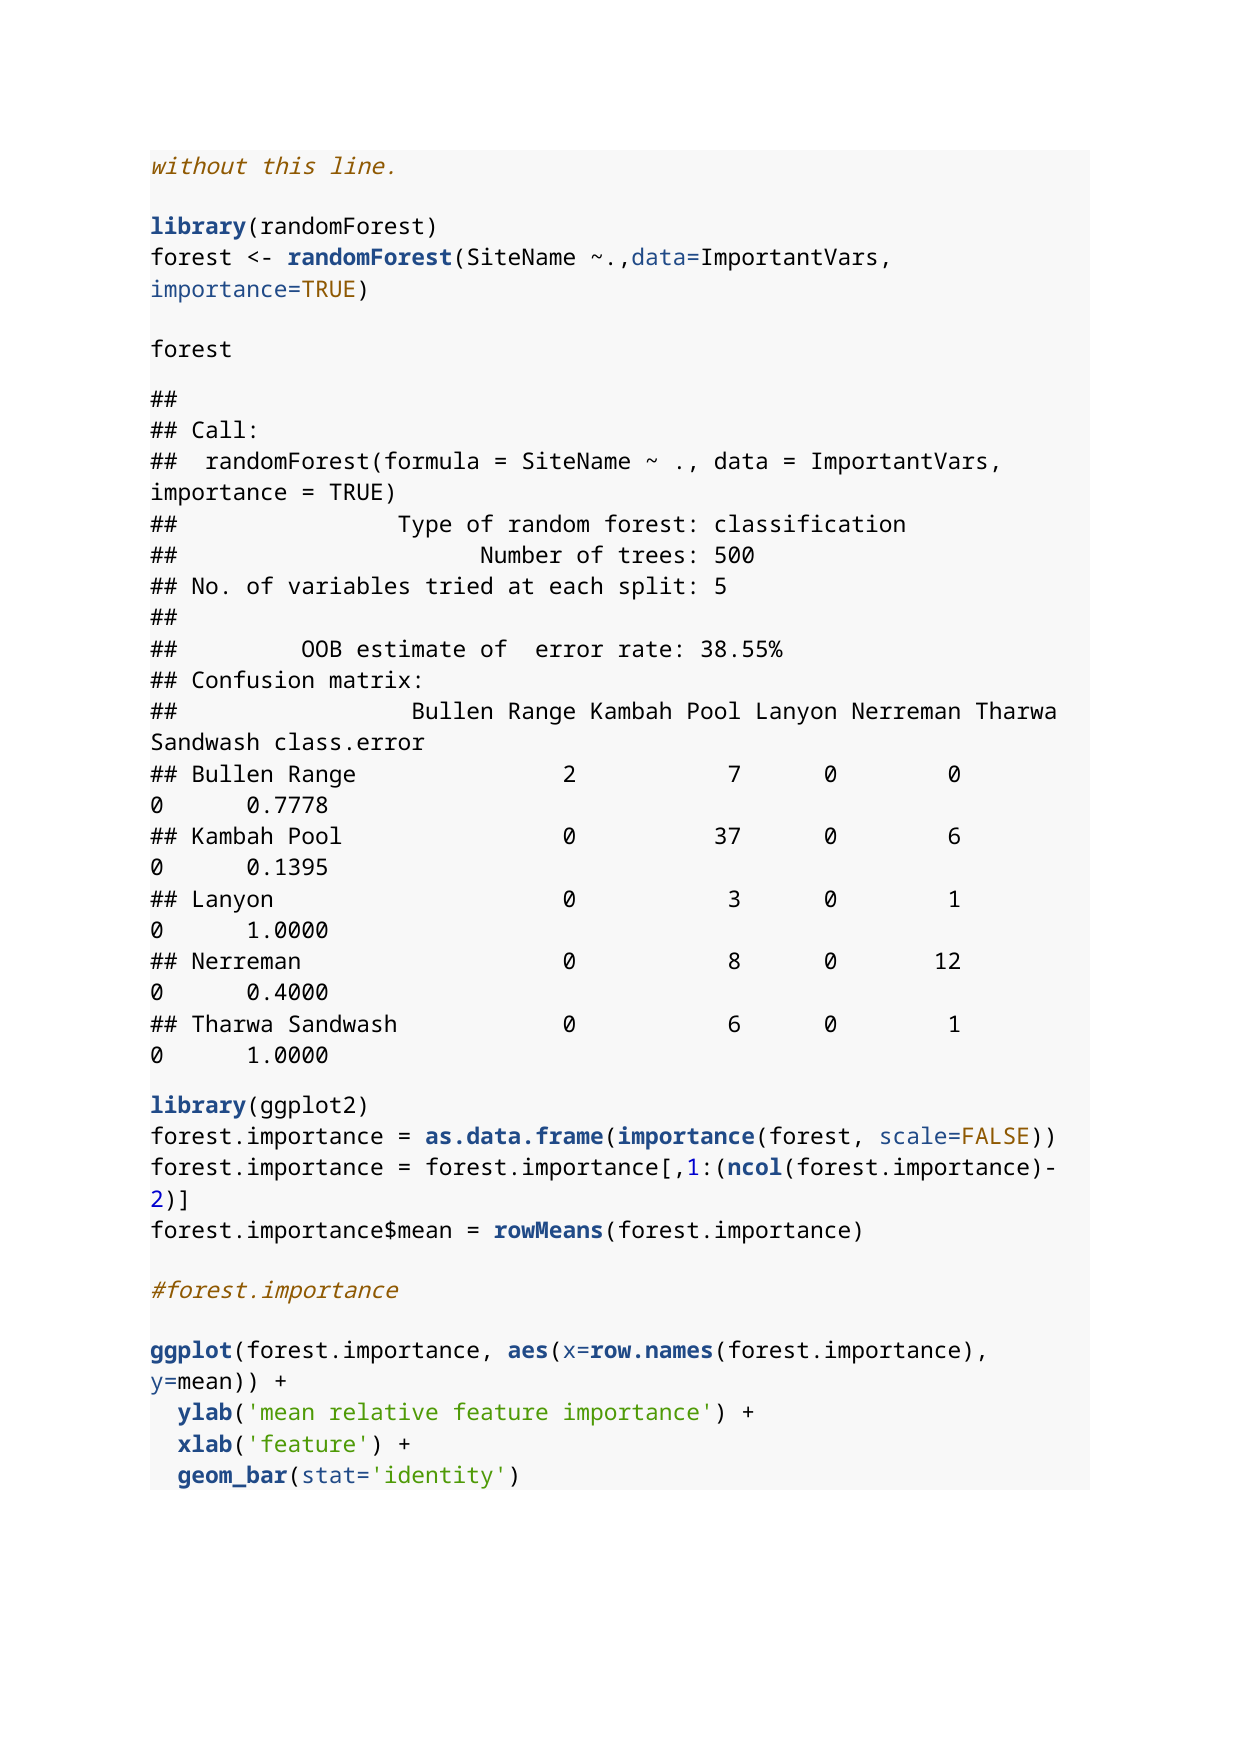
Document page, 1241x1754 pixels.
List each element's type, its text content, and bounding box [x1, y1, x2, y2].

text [150, 150, 1090, 364]
text ## ## Call: ## randomForest(formula = SiteName ~ ., data = ImportantVars, importance = TRUE) ## Type of random forest: classification ## Number of trees: 500 ## No. of variables tried at each split: 5 ## ## OOB estimate of error rate: 38.55% ## Confusion matrix: ## Bullen Range Kambah Pool Lanyon Nerreman Tharwa Sandwash class.error ## Bullen Range 2 7 0 0 0 0.7778 ## Kambah Pool 0 37 0 6 0 0.1395 ## Lanyon 0 3 0 1 0 1.0000 ## Nerreman 0 8 0 12 0 0.4000 ## Tharwa Sandwash 0 6 0 1 0 1.0000 [150, 382, 1090, 1070]
text library(ggplot2) forest.importance = as.data.frame(importance(forest, scale=FALSE)) forest.importance = forest.importance[,1:(ncol(forest.importance)-2)] forest.importance$mean = rowMeans(forest.importance) #forest.importance ggplot(forest.importance, aes(x=row.names(forest.importance), y=mean)) + ylab('mean relative feature importance') + xlab('feature') + geom_bar(stat='identity') [150, 1089, 1090, 1490]
